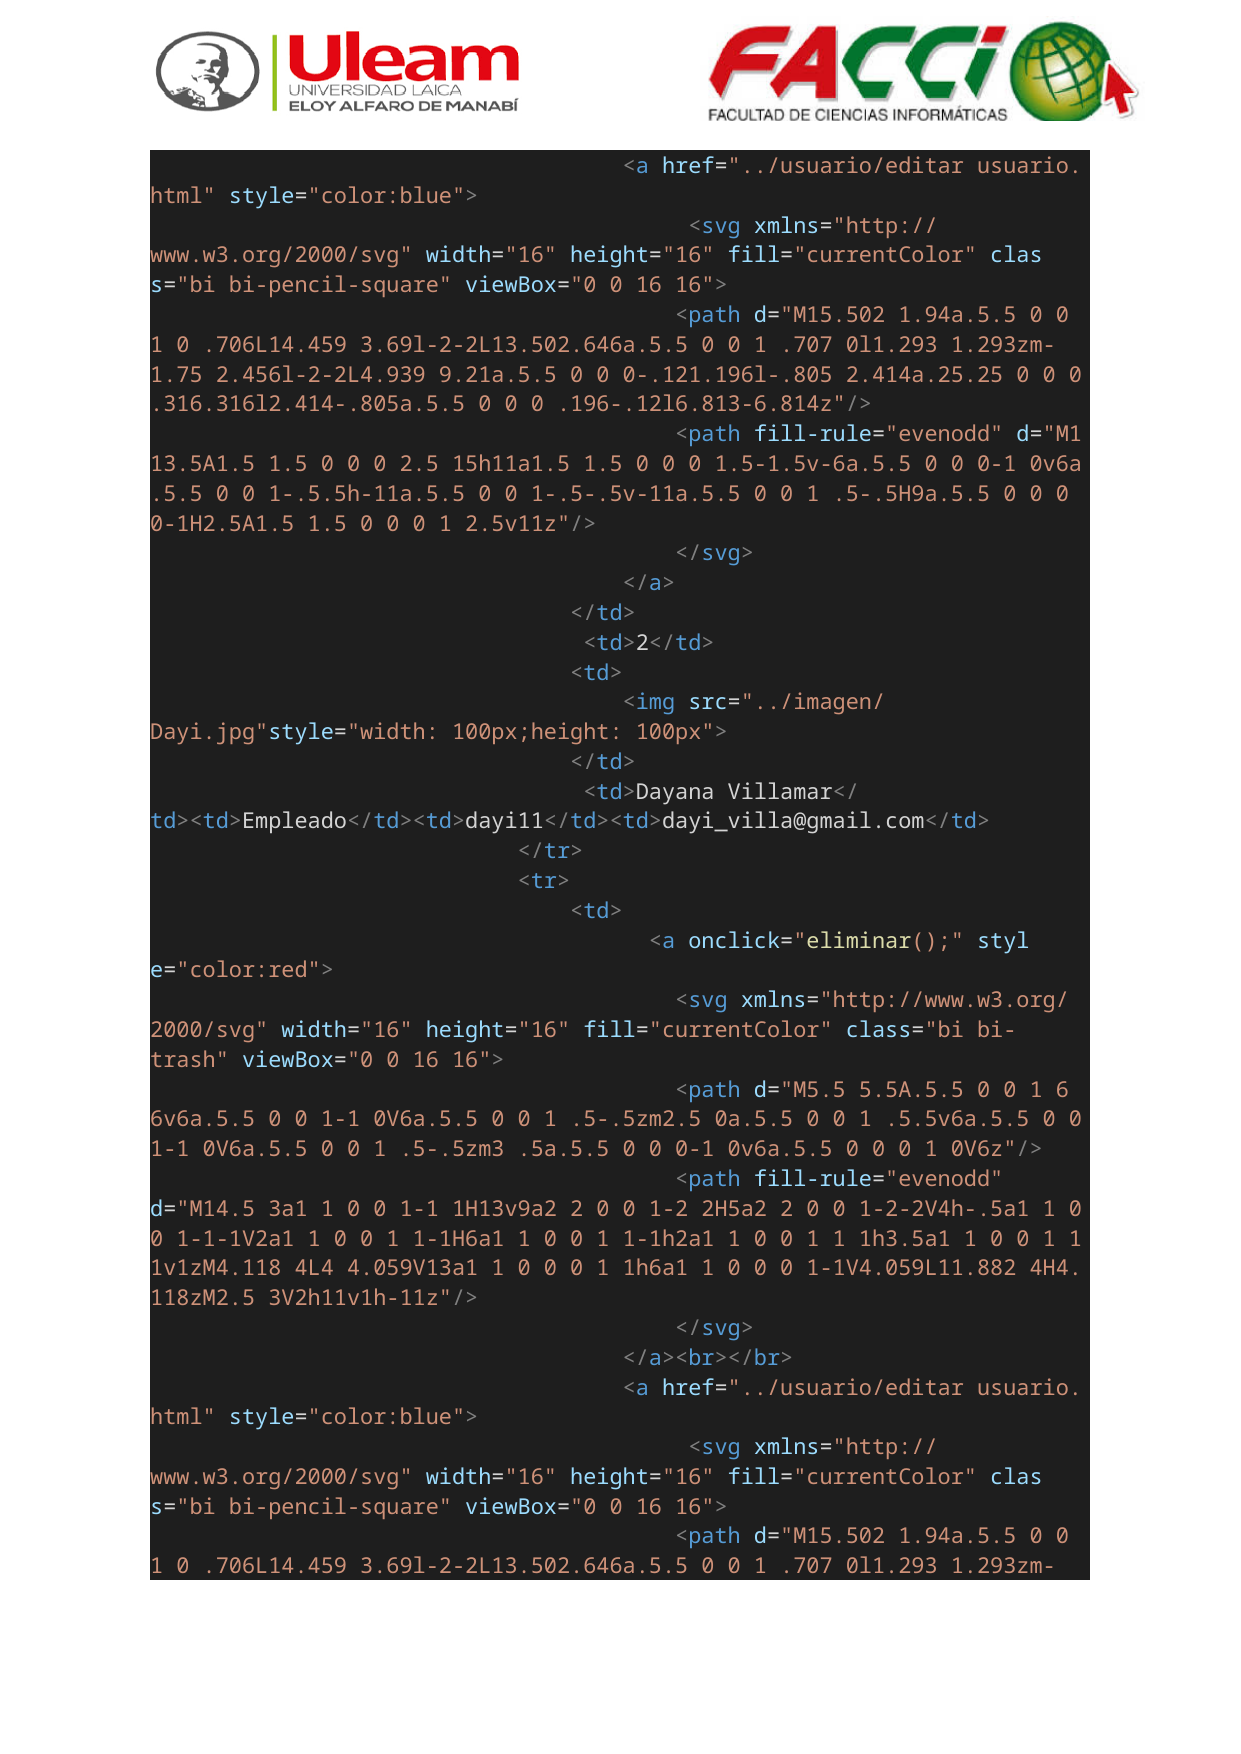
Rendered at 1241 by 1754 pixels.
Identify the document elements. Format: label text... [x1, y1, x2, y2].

text </a><br></br> [150, 1342, 1090, 1371]
text <path fill-rule="evenodd" d="M14.5 3a1 1 0 0 1-1 1H13v9a2 2 0 0 1-2 2H5a2 2 0 0 1-2-2V4h-.5a1 1 0 0 1-1-1V2a1 1 0 0 1 1-1H6a1 1 0 0 1 1-1h2a1 1 0 0 1 1 1h3.5a1 1 0 0 1 1 1v1zM4.118 4L4 4.059V13a1 1 0 0 0 1 1h6a1 1 0 0 0 1-1V4.059L11.882 4H4.118zM2.5 3V2h11v1h-11z"/> [150, 1163, 1090, 1312]
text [150, 1520, 1090, 1580]
text </svg> [150, 1312, 1090, 1342]
text <path d="M5.5 5.5A.5.5 0 0 1 6 6v6a.5.5 0 0 1-1 0V6a.5.5 0 0 1 .5-.5zm2.5 0a.5.5 0 0 1 .5.5v6a.5.5 0 0 1-1 0V6a.5.5 0 0 1 .5-.5zm3 .5a.5.5 0 0 0-1 0v6a.5.5 0 0 0 1 0V6z"/> [150, 1073, 1090, 1163]
text <td> [150, 656, 1090, 686]
text </td> [150, 746, 1090, 776]
text <td>2</td> [150, 627, 1090, 656]
text </a> [150, 567, 1090, 597]
text </td> [150, 597, 1090, 627]
text <img src="../imagen/Dayi.jpg"style="width: 100px;height: 100px"> [150, 686, 1090, 746]
text <a onclick="eliminar();" style="color:red"> [150, 924, 1090, 984]
text <tr> [150, 865, 1090, 895]
text </svg> [150, 537, 1090, 567]
text <path fill-rule="evenodd" d="M1 13.5A1.5 1.5 0 0 0 2.5 15h11a1.5 1.5 0 0 0 1.5-1.5v-6a.5.5 0 0 0-1 0v6a.5.5 0 0 1-.5.5h-11a.5.5 0 0 1-.5-.5v-11a.5.5 0 0 1 .5-.5H9a.5.5 0 0 0 0-1H2.5A1.5 1.5 0 0 0 1 2.5v11z"/> [150, 418, 1090, 537]
text <svg xmlns="http://www.w3.org/2000/svg" width="16" height="16" fill="currentColor" class="bi bi-pencil-square" viewBox="0 0 16 16"> [150, 209, 1090, 299]
text <svg xmlns="http://www.w3.org/2000/svg" width="16" height="16" fill="currentColor" class="bi bi-pencil-square" viewBox="0 0 16 16"> [150, 1431, 1090, 1520]
text <td> [150, 895, 1090, 924]
text </tr> [150, 835, 1090, 865]
text <svg xmlns="http://www.w3.org/2000/svg" width="16" height="16" fill="currentColor" class="bi bi-trash" viewBox="0 0 16 16"> [150, 984, 1090, 1073]
text <td>Dayana Villamar</td><td>Empleado</td><td>dayi11</td><td>dayi_villa@gmail.com</td> [150, 776, 1090, 835]
text <a href="../usuario/editar usuario.html" style="color:blue"> [150, 1371, 1090, 1431]
text <a href="../usuario/editar usuario.html" style="color:blue"> [150, 150, 1090, 209]
